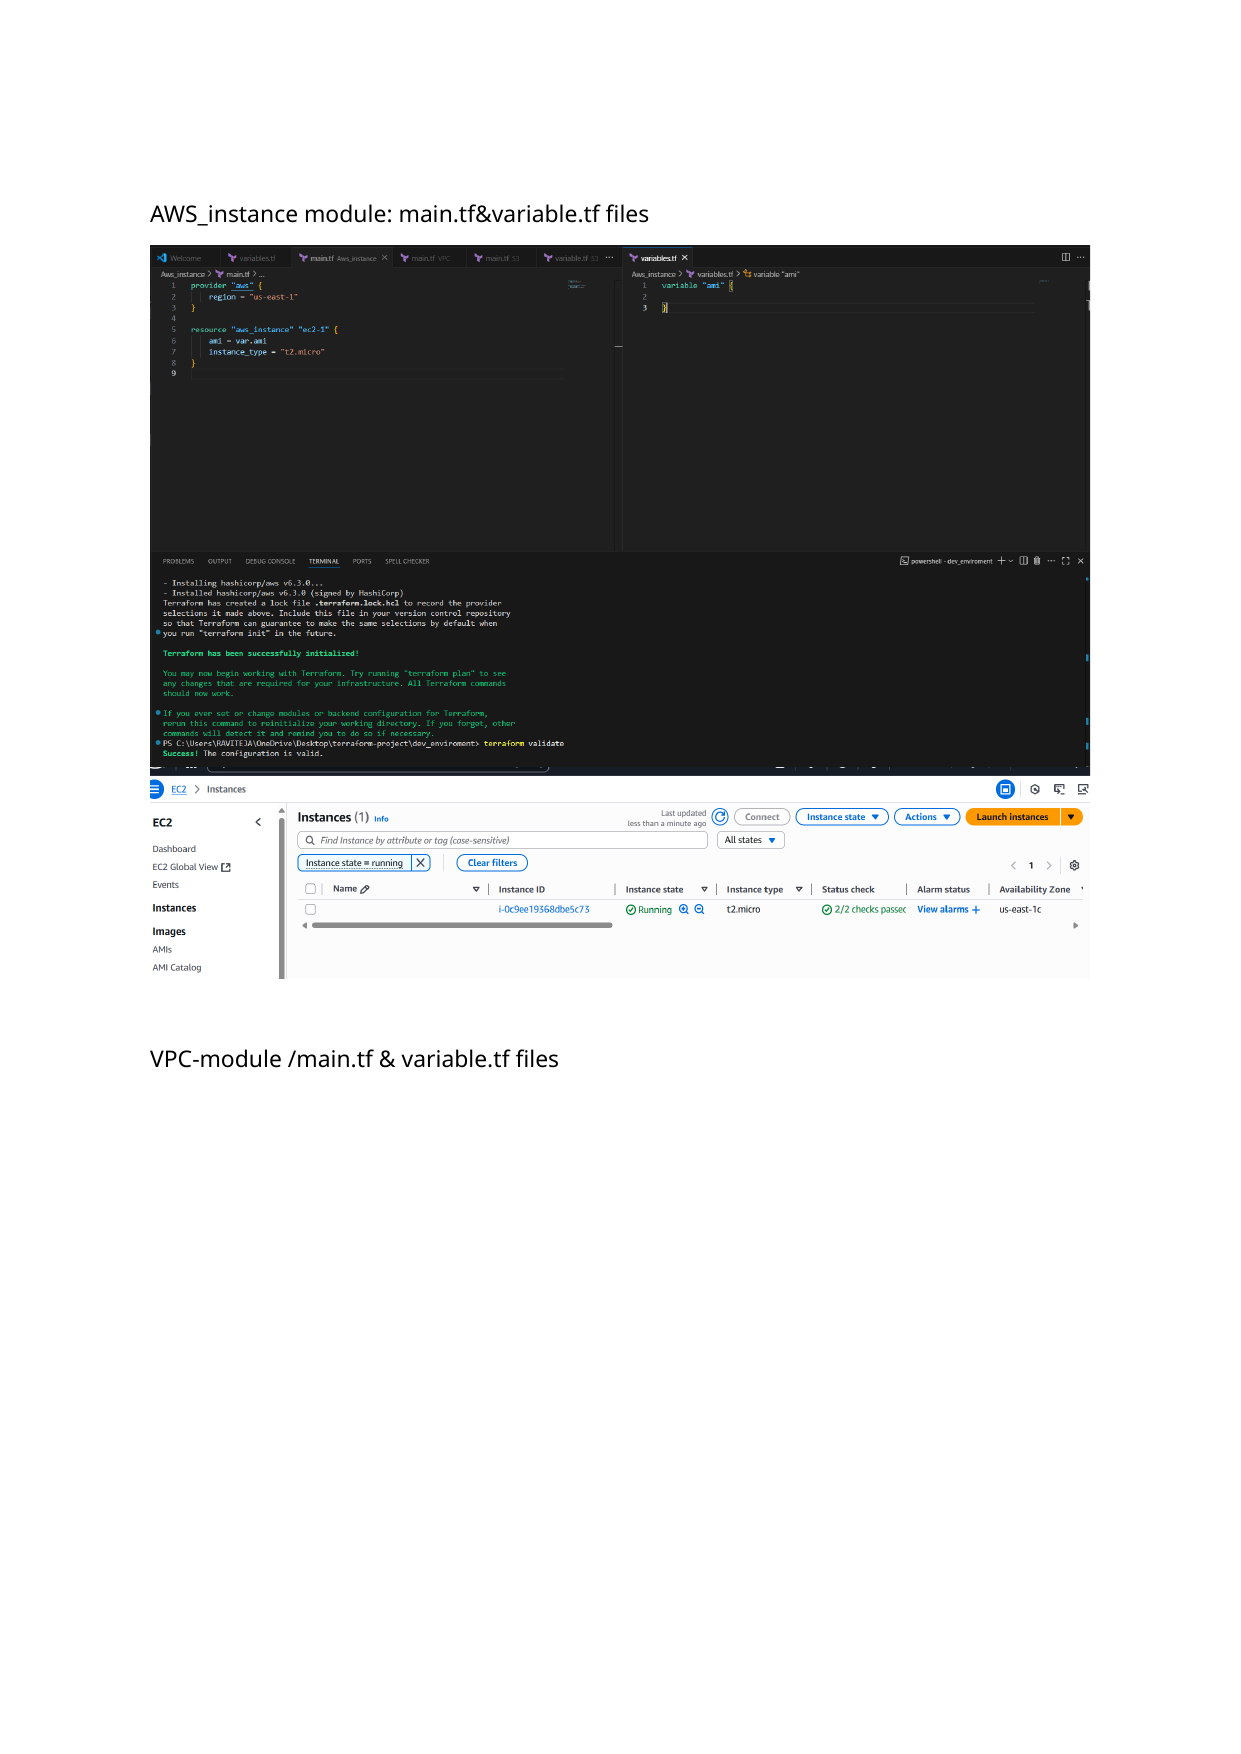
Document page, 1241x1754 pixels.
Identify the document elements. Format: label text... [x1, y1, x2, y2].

text AWS_instance module: main.tf&variable.tf files [150, 198, 1090, 229]
picture [150, 245, 1091, 979]
text VPC-module /main.tf & variable.tf files [150, 1043, 1090, 1074]
